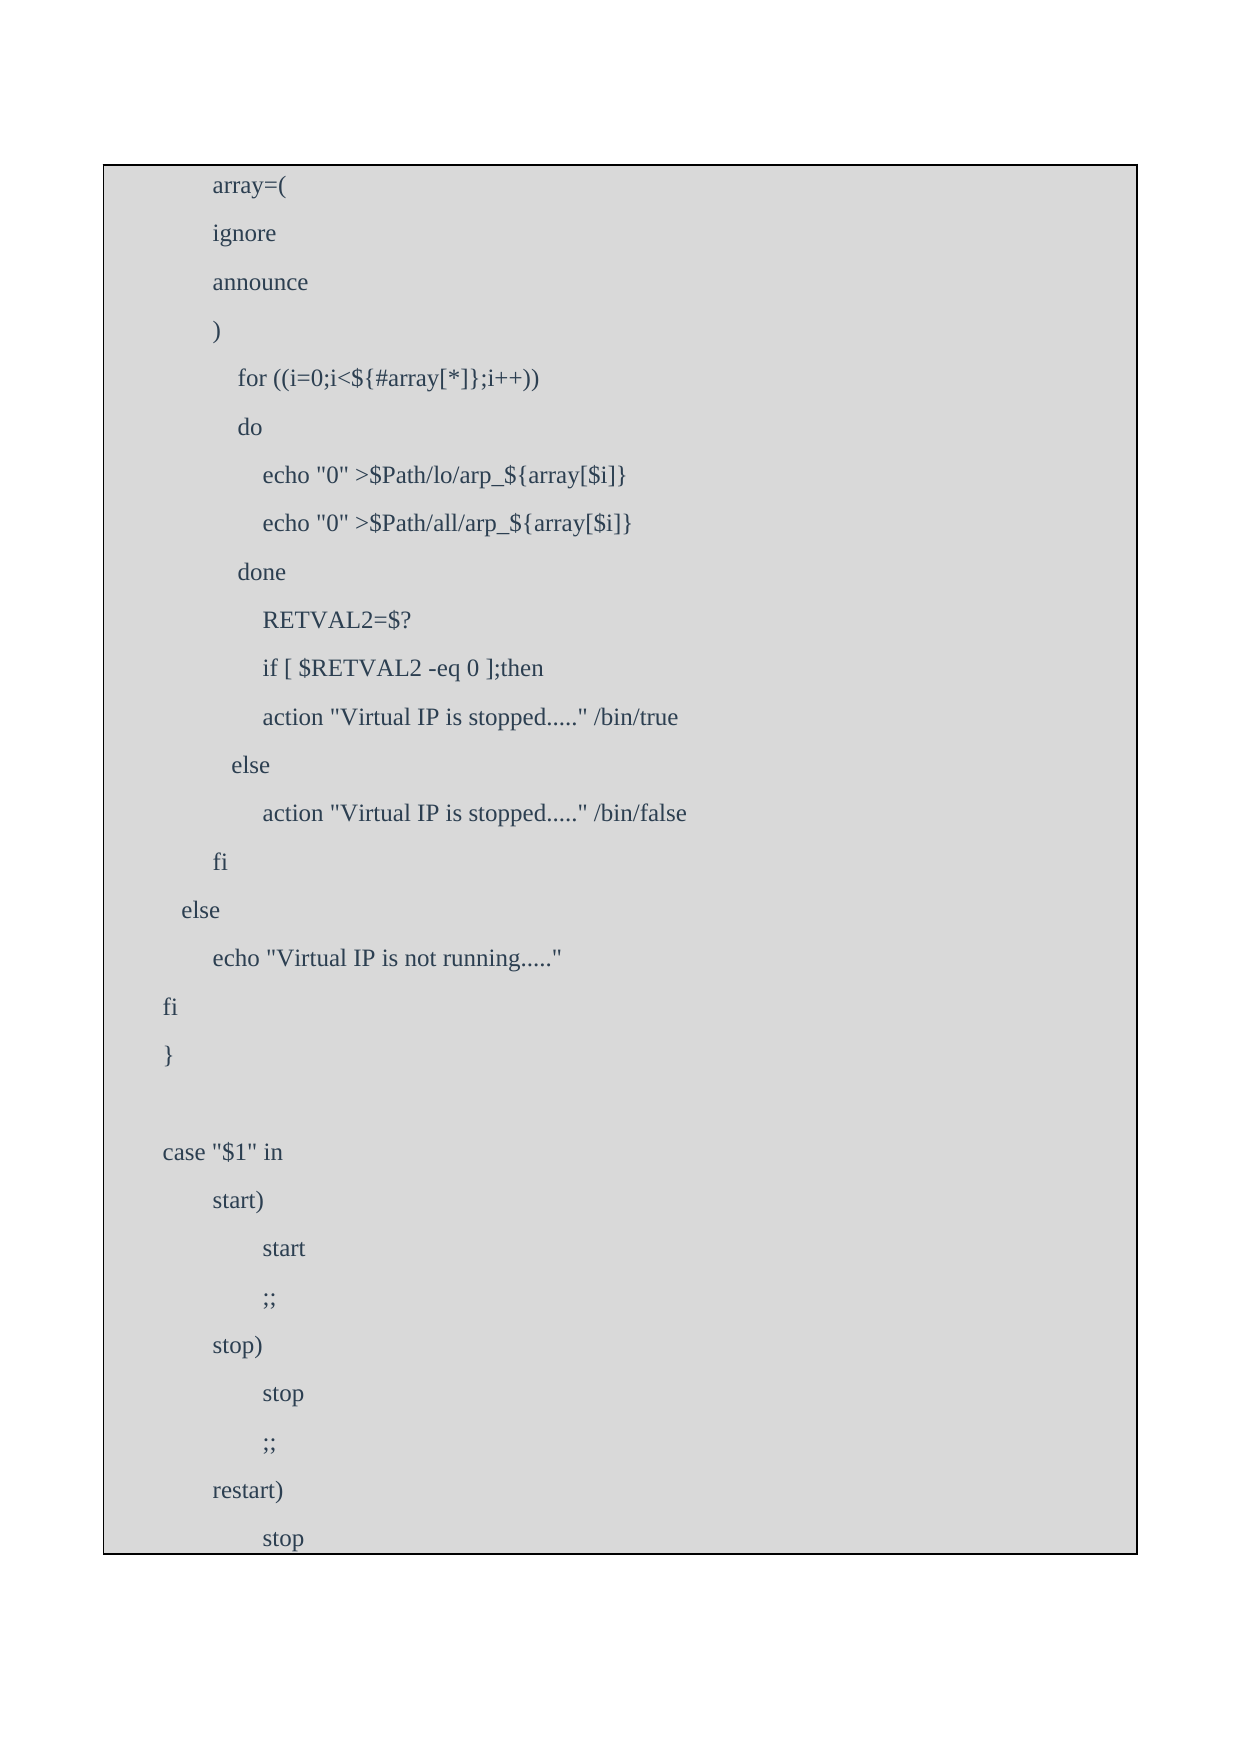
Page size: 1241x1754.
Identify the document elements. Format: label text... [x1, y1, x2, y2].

text echo "Virtual IP is not running....." [104, 937, 1136, 975]
text ) [104, 309, 1136, 346]
text RETVAL2=$? [104, 599, 1136, 636]
text fi [104, 841, 1136, 878]
text stop [104, 1372, 1136, 1410]
text if [ $RETVAL2 -eq 0 ];then [104, 647, 1136, 685]
text do [104, 406, 1136, 443]
text announce [104, 261, 1136, 298]
text echo "0" >$Path/all/arp_${array[$i]} [104, 502, 1136, 540]
text restart) [104, 1469, 1136, 1506]
text case "$1" in [104, 1131, 1136, 1168]
text stop [104, 1517, 1136, 1553]
text else [104, 889, 1136, 926]
text else [104, 744, 1136, 781]
text ignore [104, 212, 1136, 250]
text for ((i=0;i<${#array[*]};i++)) [104, 357, 1136, 395]
text array=( [104, 166, 1136, 201]
text echo "0" >$Path/lo/arp_${array[$i]} [104, 454, 1136, 491]
text action "Virtual IP is stopped....." /bin/true [104, 696, 1136, 733]
text start [104, 1227, 1136, 1265]
text ;; [104, 1276, 1136, 1313]
text stop) [104, 1324, 1136, 1361]
text } [104, 1034, 1136, 1071]
text start) [104, 1179, 1136, 1216]
text ;; [104, 1421, 1136, 1458]
text done [104, 551, 1136, 588]
text fi [104, 986, 1136, 1023]
text action "Virtual IP is stopped....." /bin/false [104, 792, 1136, 830]
